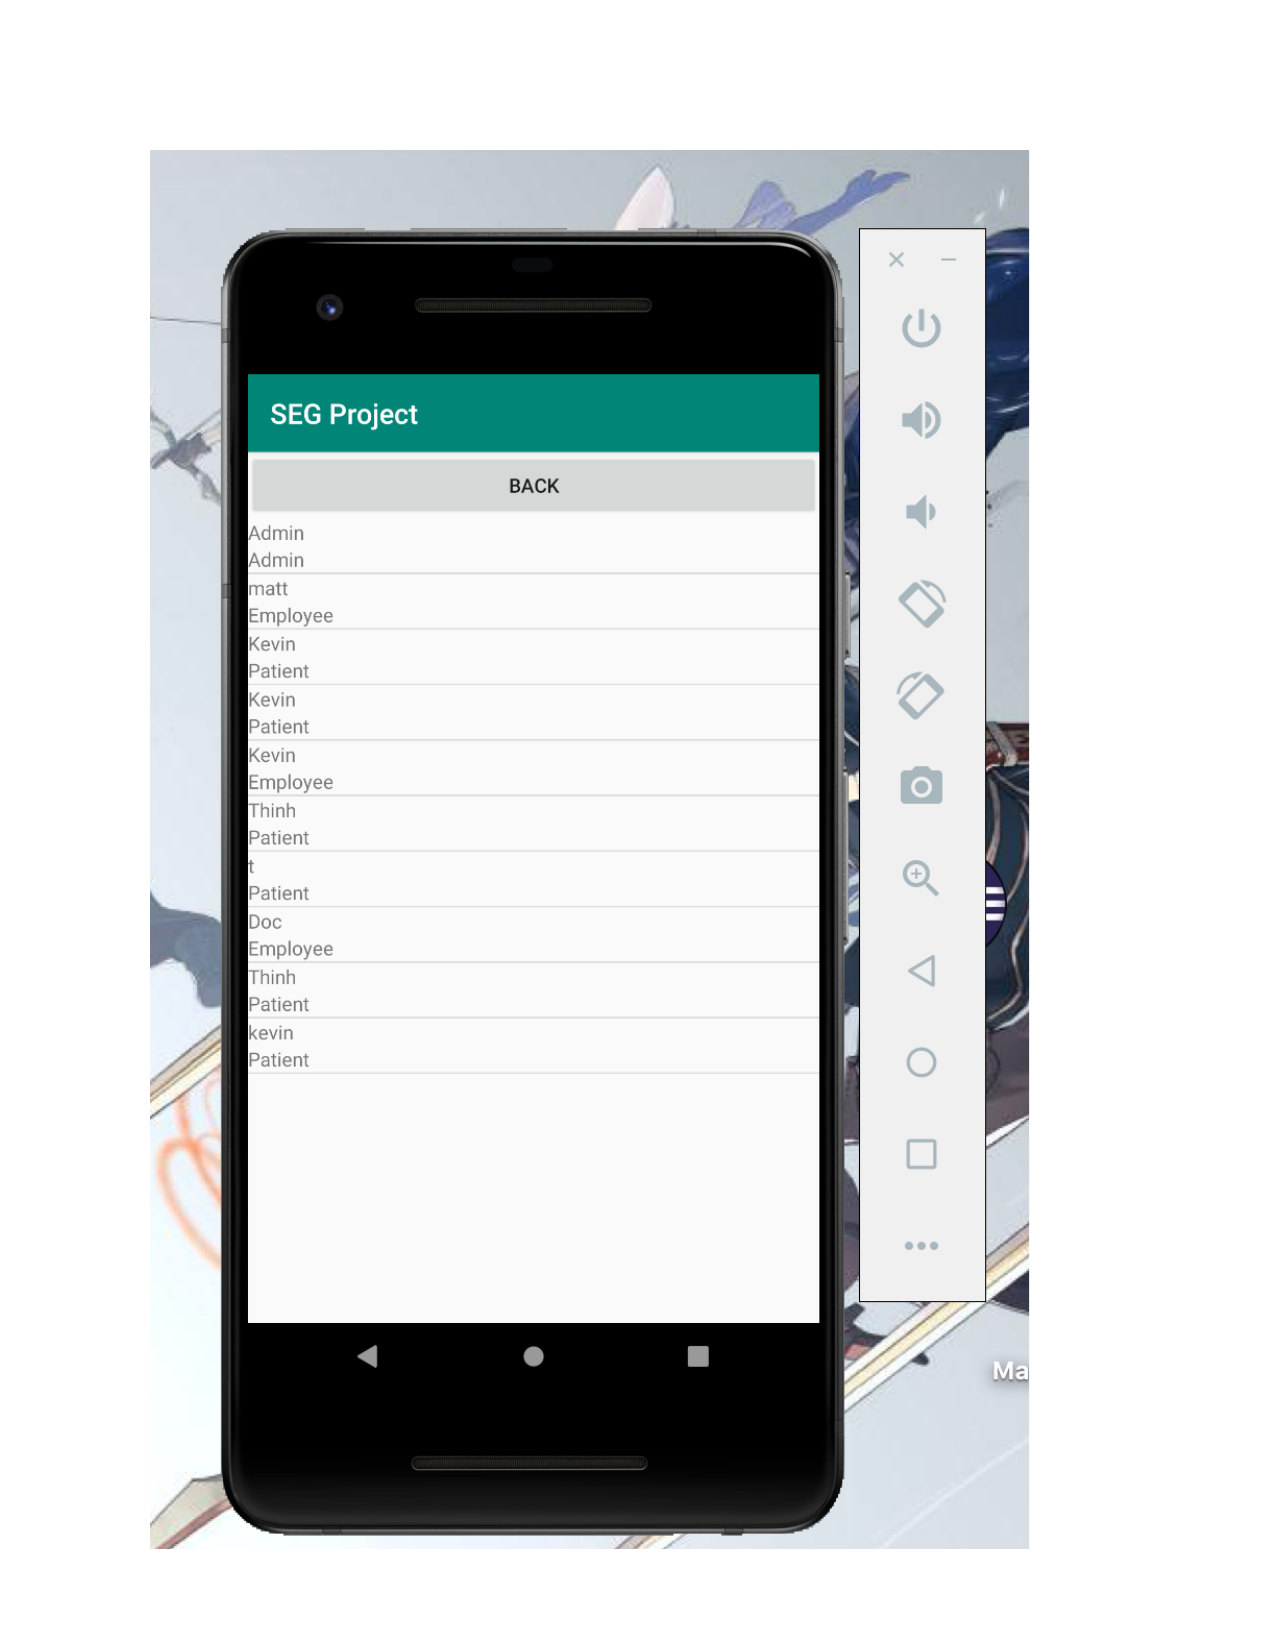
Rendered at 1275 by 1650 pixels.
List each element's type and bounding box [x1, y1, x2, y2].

picture [150, 150, 1030, 1549]
